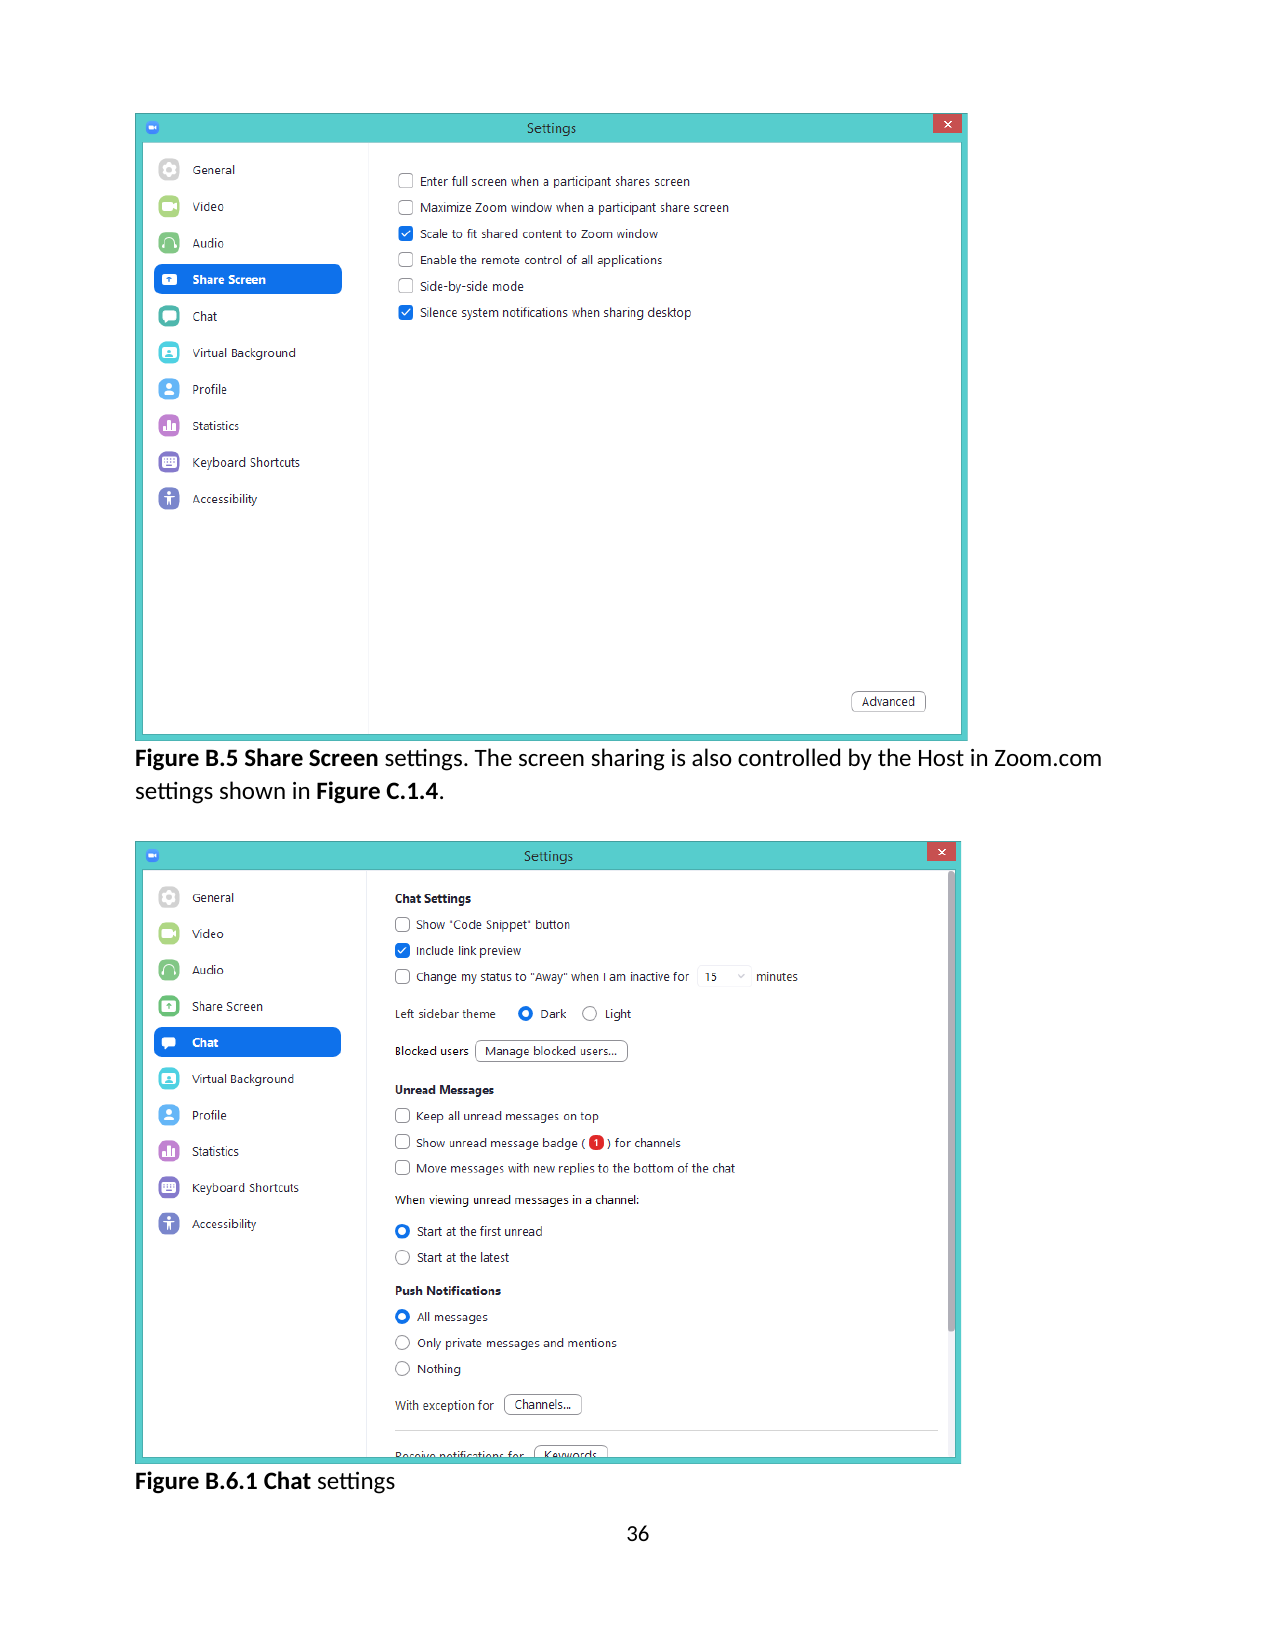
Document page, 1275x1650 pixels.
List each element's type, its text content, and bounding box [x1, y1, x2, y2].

picture [135, 841, 962, 1464]
text Figure B.5 Share Screen settings. The screen sharing is also controlled by the Host in Zoom.com settings shown in Figure C.1.4. [135, 743, 1140, 806]
text Figure B.6.1 Chat settings [135, 1465, 1140, 1496]
picture [135, 113, 968, 741]
